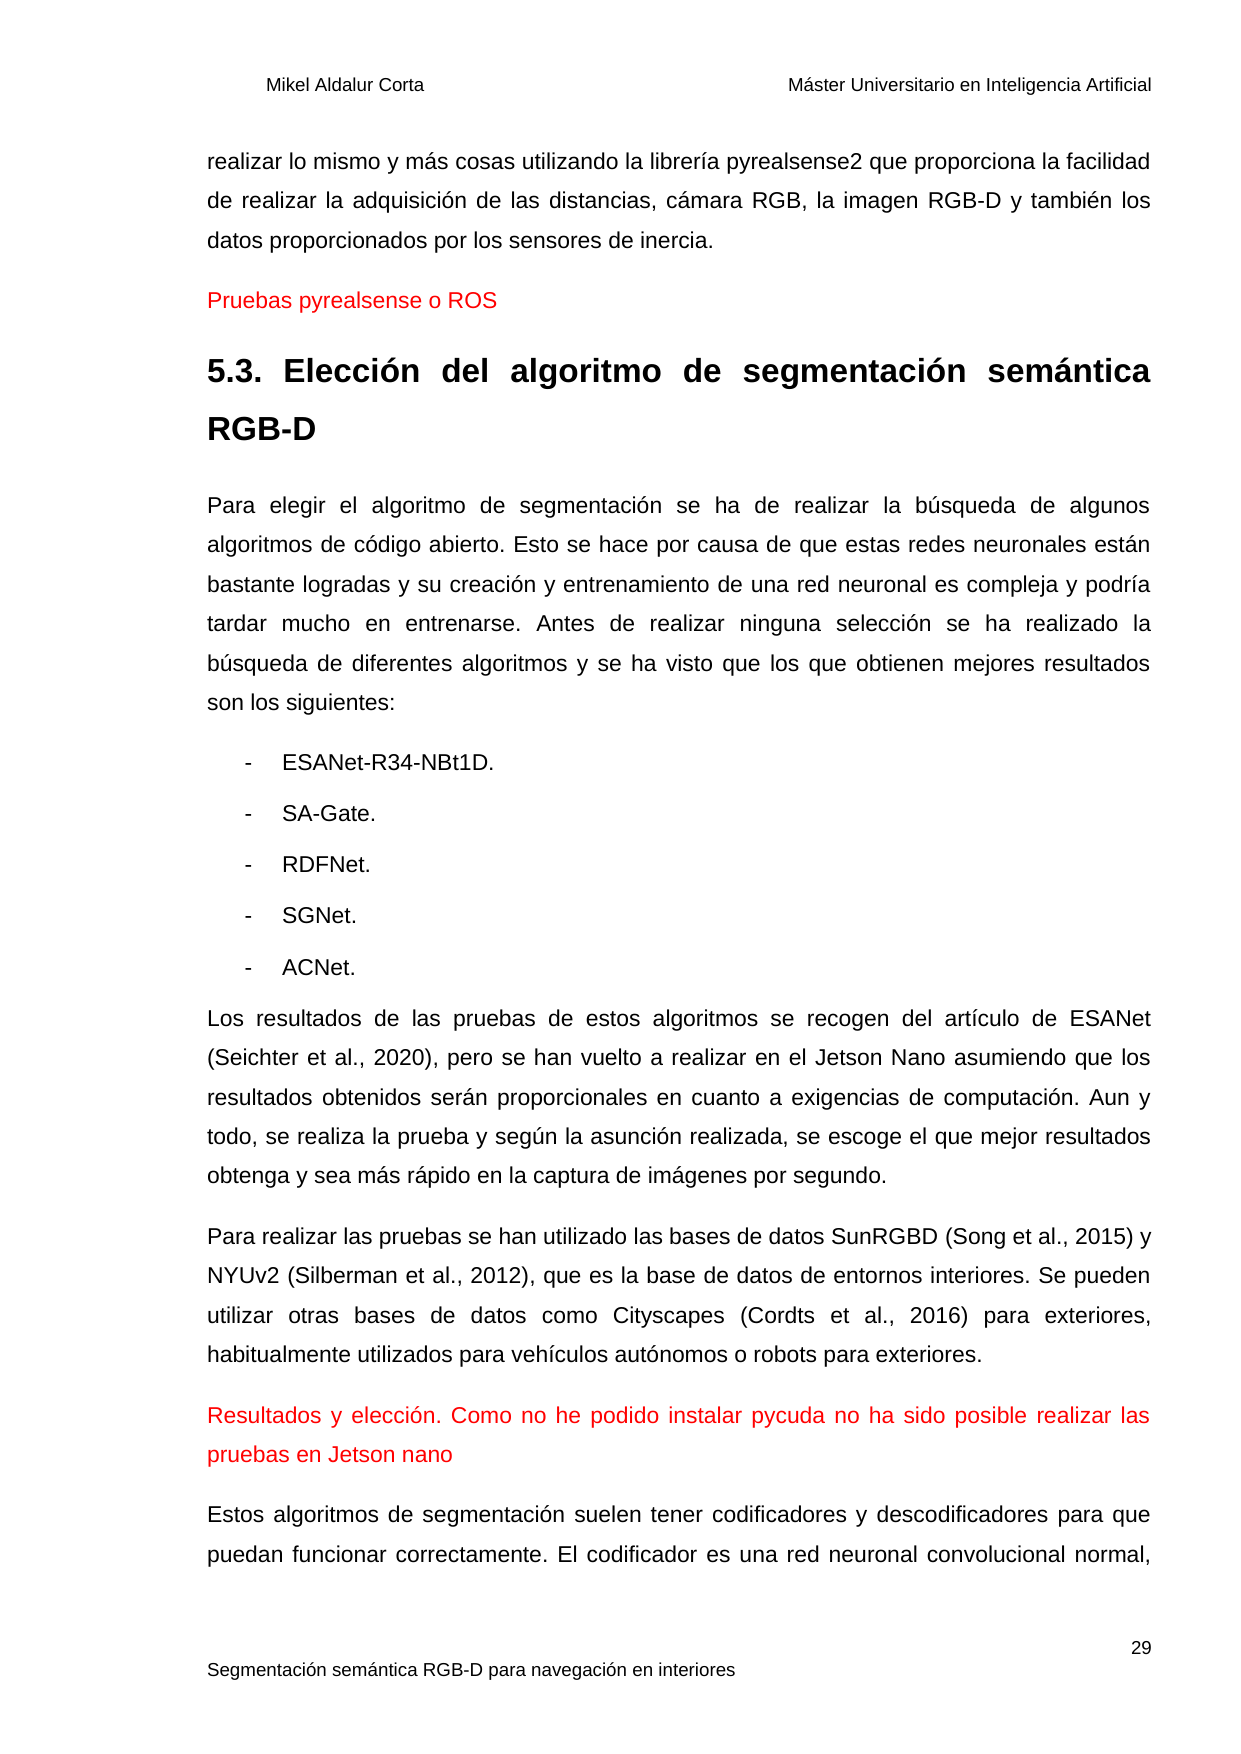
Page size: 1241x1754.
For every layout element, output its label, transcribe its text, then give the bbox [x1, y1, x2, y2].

list RDFNet. [244, 851, 1152, 878]
text Los resultados de las pruebas de estos algoritmos se recogen del artículo de ESANet (Seichter et al., 2020), pero se han vuelto a realizar en el Jetson Nano asumiendo que los resultados obtenidos serán proporcionales en cuanto a exigencias de computación. Aun y todo, se realiza la prueba y según la asunción realizada, se escoge el que mejor resultados obtenga y sea más rápido en la captura de imágenes por segundo. [207, 1004, 1152, 1189]
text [207, 148, 1152, 253]
list SGNet. [244, 902, 1152, 929]
list ACNet. [244, 953, 1152, 980]
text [207, 1501, 1152, 1567]
text Resultados y elección. Como no he podido instalar pycuda no ha sido posible realizar las pruebas en Jetson nano [207, 1402, 1152, 1467]
subtitle 5.3. Elección del algoritmo de segmentación semántica RGB-D [207, 351, 1152, 447]
list SA-Gate. [244, 800, 1152, 827]
text Pruebas pyrealsense o ROS [207, 287, 1152, 313]
list ESANet-R34-NBt1D. [244, 749, 1152, 776]
text Para elegir el algoritmo de segmentación se ha de realizar la búsqueda de algunos algoritmos de código abierto. Esto se hace por causa de que estas redes neuronales están bastante logradas y su creación y entrenamiento de una red neuronal es compleja y podría tardar mucho en entrenarse. Antes de realizar ninguna selección se ha realizado la búsqueda de diferentes algoritmos y se ha visto que los que obtienen mejores resultados son los siguientes: [207, 492, 1152, 715]
text Para realizar las pruebas se han utilizado las bases de datos SunRGBD (Song et al., 2015) y NYUv2 (Silberman et al., 2012), que es la base de datos de entornos interiores. Se pueden utilizar otras bases de datos como Cityscapes (Cordts et al., 2016) para exteriores, habitualmente utilizados para vehículos autónomos o robots para exteriores. [207, 1223, 1152, 1368]
